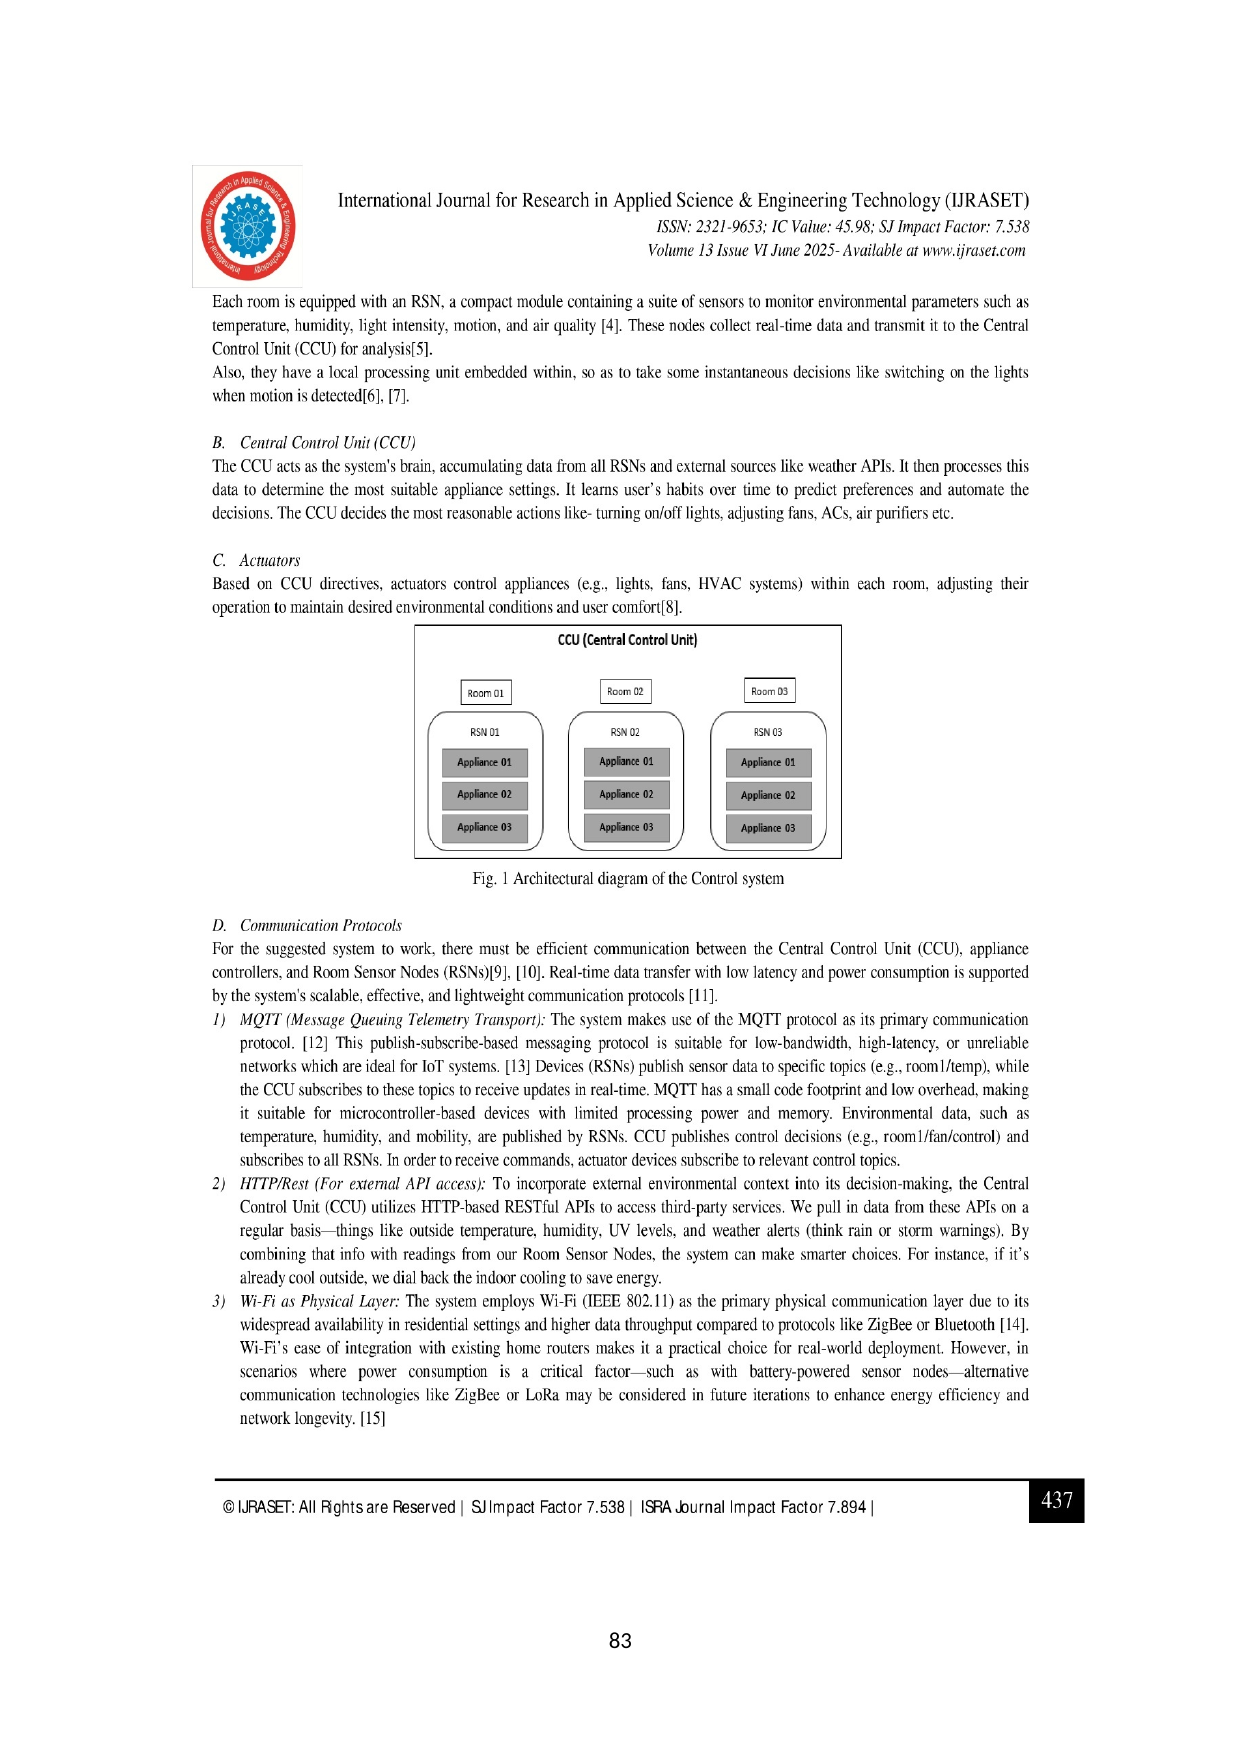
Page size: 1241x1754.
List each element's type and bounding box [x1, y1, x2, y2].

picture [150, 150, 1091, 1555]
